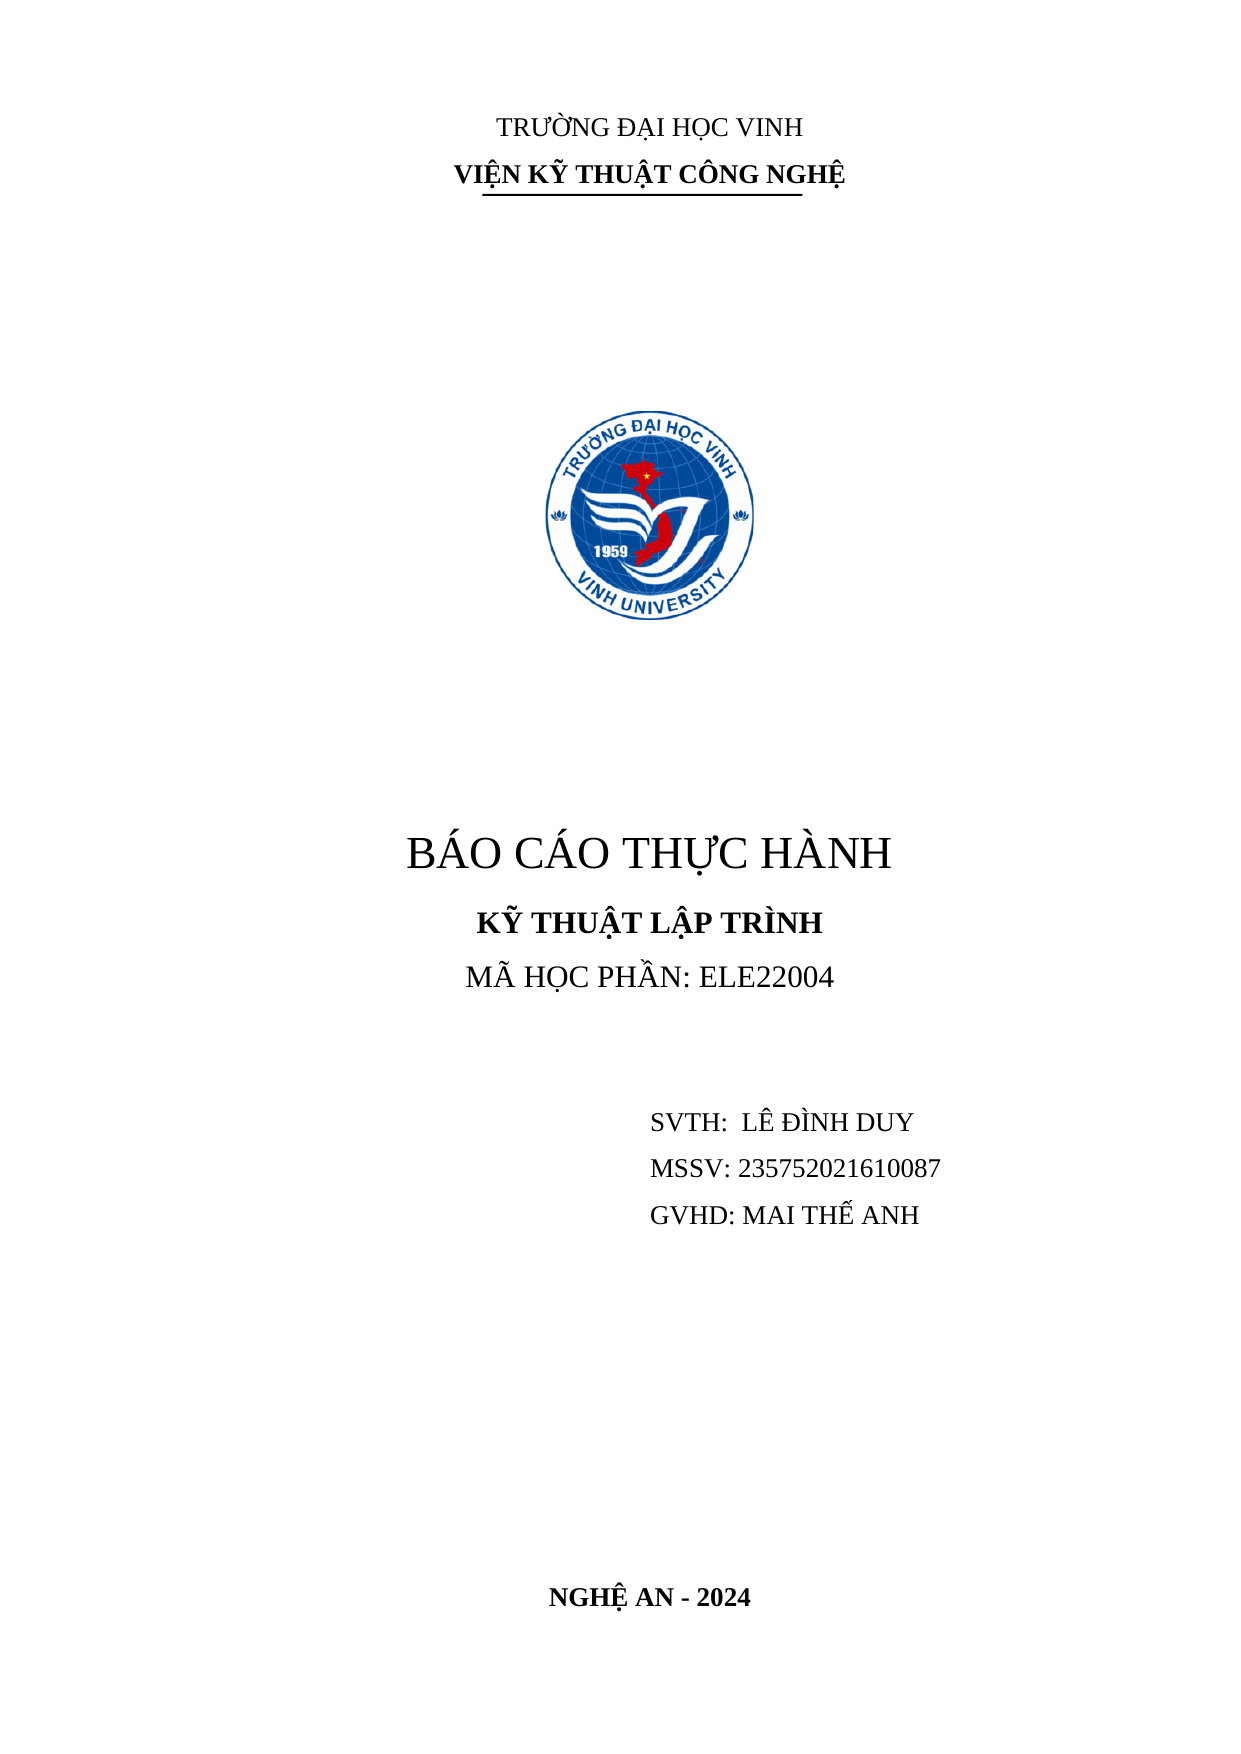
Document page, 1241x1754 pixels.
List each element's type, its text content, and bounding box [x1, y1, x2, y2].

text MÃ HỌC PHẦN: ELE22004 [177, 958, 1122, 994]
text NGHỆ AN - 2024 [177, 1581, 1122, 1612]
text BÁO CÁO THỰC HÀNH [177, 826, 1122, 878]
text GVHD: MAI THẾ ANH [177, 1199, 1122, 1230]
table_header TRƯỜNG ĐẠI HỌC VINH VIỆN KỸ THUẬT CÔNG NGHỆ [266, 111, 1033, 206]
text SVTH: LÊ ĐÌNH DUY [177, 1106, 1122, 1137]
text MSSV: 235752021610087 [177, 1152, 1122, 1183]
picture [545, 411, 754, 620]
text KỸ THUẬT LẬP TRÌNH [177, 905, 1122, 941]
